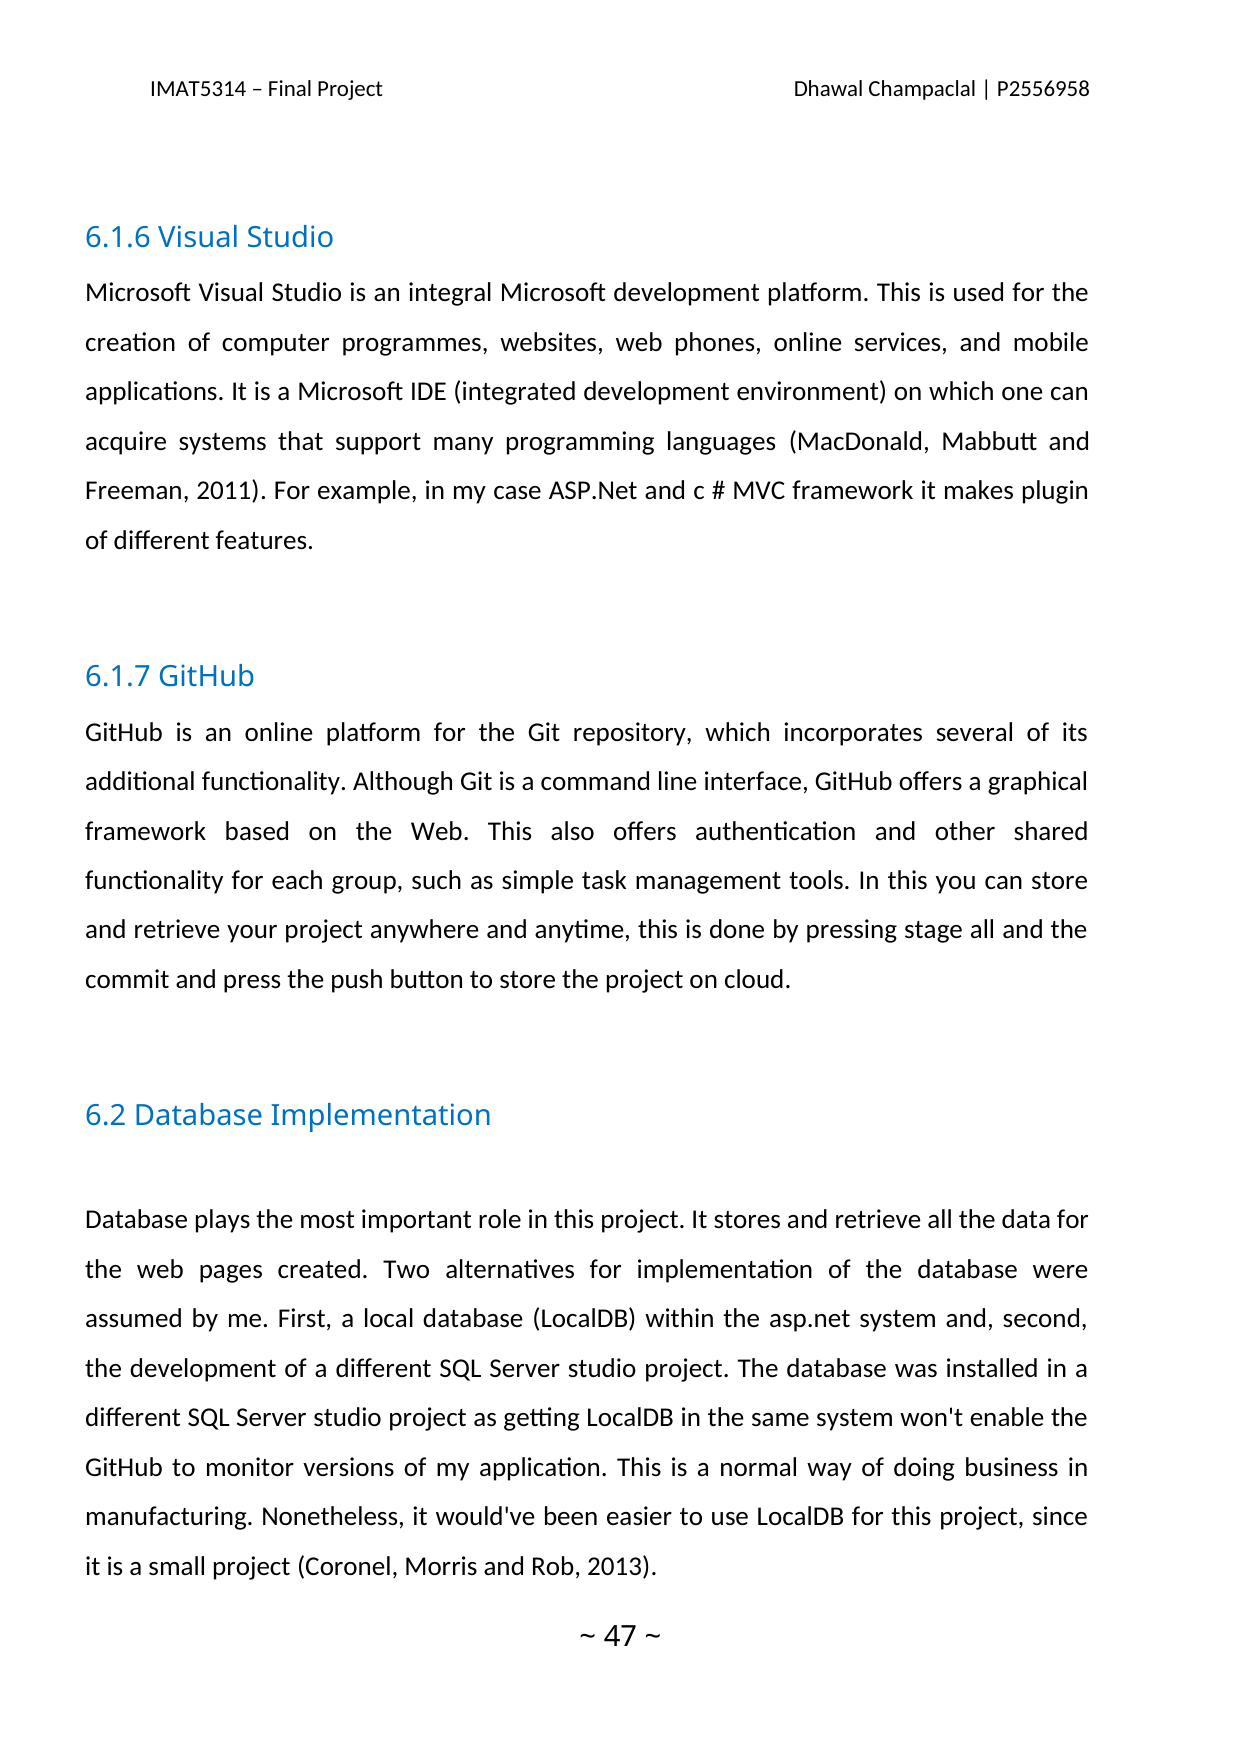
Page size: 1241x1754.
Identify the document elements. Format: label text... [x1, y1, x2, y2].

text GitHub is an online platform for the Git repository, which incorporates several of its additional functionality. Although Git is a command line interface, GitHub offers a graphical framework based on the Web. This also offers authentication and other shared functionality for each group, such as simple task management tools. In this you can store and retrieve your project anywhere and anytime, this is done by pressing stage all and the commit and press the push button to store the project on cloud. [85, 715, 1090, 995]
text Microsoft Visual Studio is an integral Microsoft development platform. This is used for the creation of computer programmes, websites, web phones, online services, and mobile applications. It is a Microsoft IDE (integrated development environment) on which one can acquire systems that support many programming languages (MacDonald, Mabbutt and Freeman, 2011). For example, in my case ASP.Net and c # MVC framework it makes plugin of different features. [85, 276, 1090, 556]
subtitle 6.1.7 GitHub [85, 655, 1090, 695]
text Database plays the most important role in this project. It stores and retrieve all the data for the web pages created. Two alternatives for implementation of the database were assumed by me. First, a local database (LocalDB) within the asp.net system and, second, the development of a different SQL Server studio project. The database was installed in a different SQL Server studio project as getting LocalDB in the same system won't enable the GitHub to monitor versions of my application. This is a normal way of doing business in manufacturing. Nonetheless, it would've been easier to use LocalDB for this project, since it is a small project (Coronel, Morris and Rob, 2013). [85, 1203, 1090, 1582]
subtitle 6.2 Database Implementation [85, 1094, 1090, 1134]
subtitle 6.1.6 Visual Studio [85, 216, 1090, 256]
